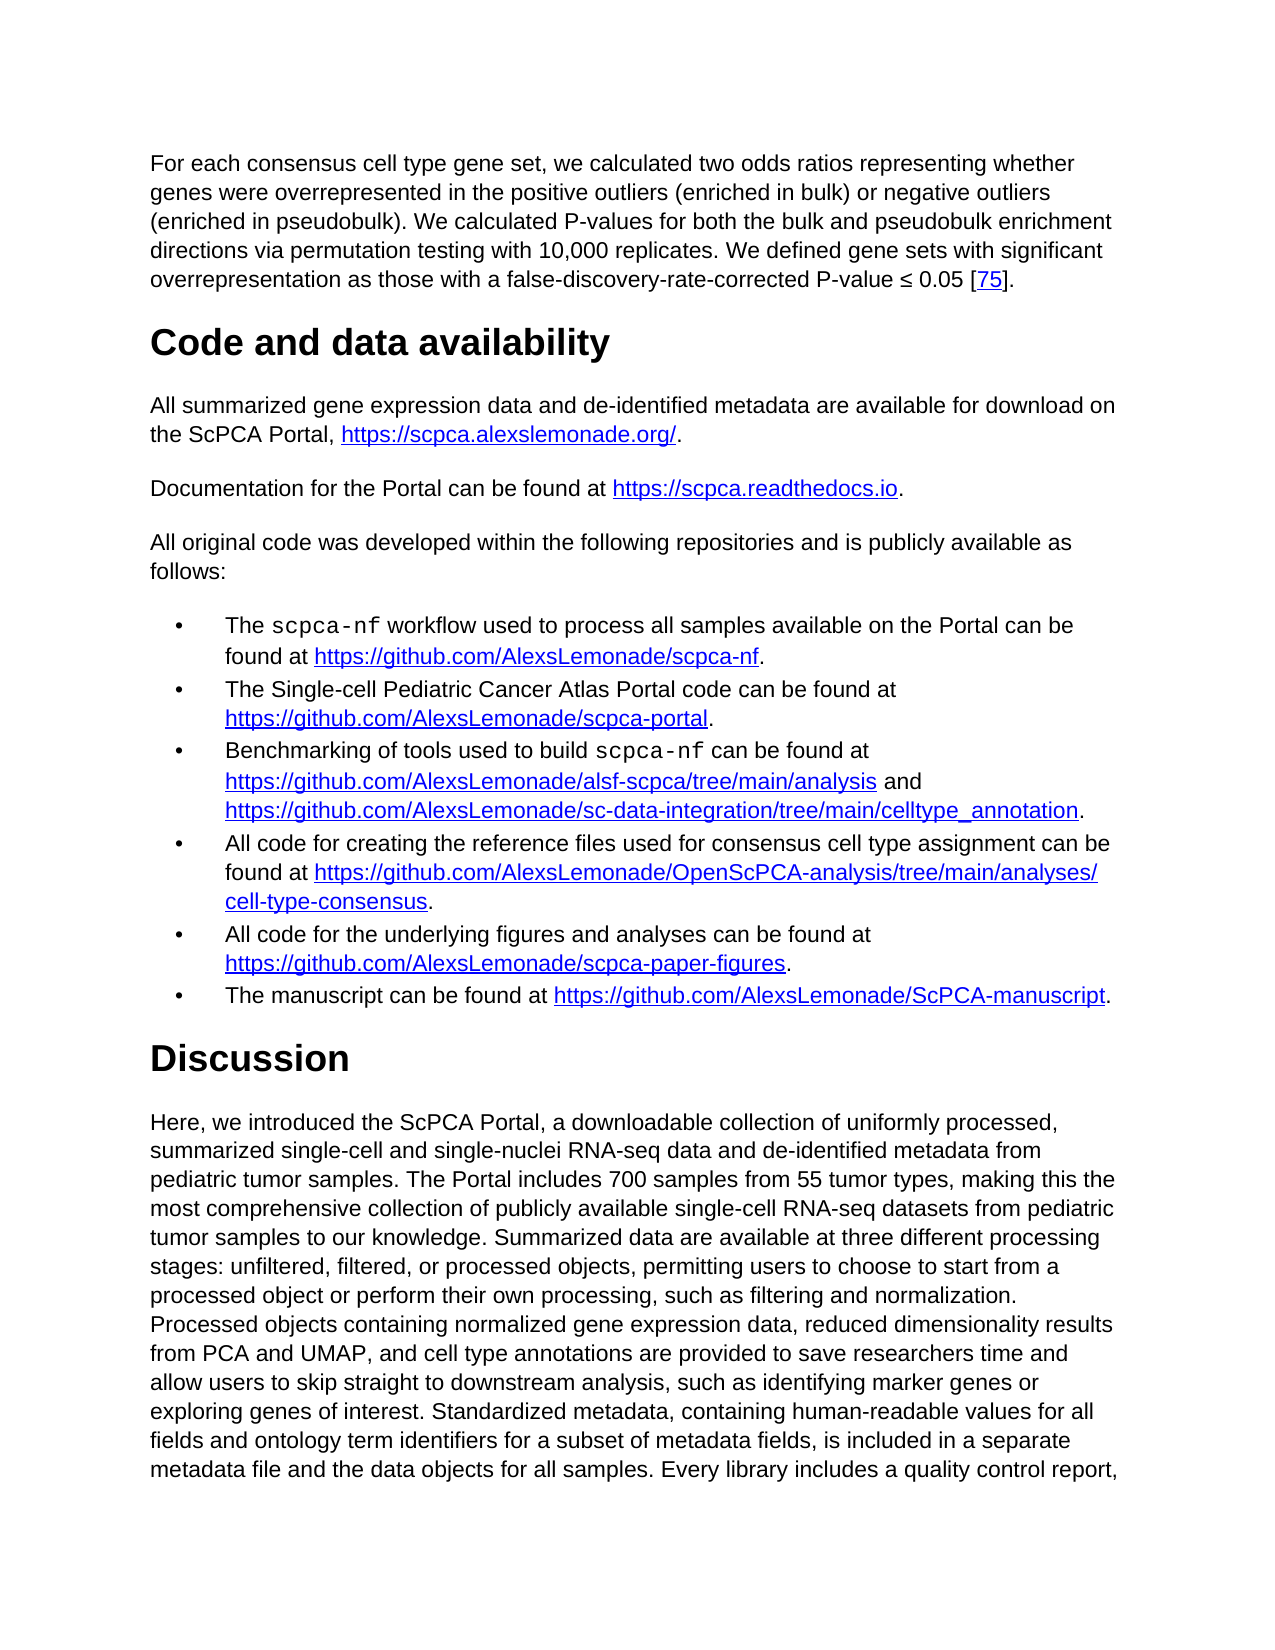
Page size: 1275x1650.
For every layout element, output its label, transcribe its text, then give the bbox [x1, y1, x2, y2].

text All original code was developed within the following repositories and is publicly available as follows: [150, 529, 1125, 584]
list The Single-cell Pediatric Cancer Atlas Portal code can be found at https://github.com/AlexsLemonade/scpca-portal. [175, 676, 1125, 731]
text All summarized gene expression data and de-identified metadata are available for download on the ScPCA Portal, https://scpca.alexslemonade.org/. [150, 392, 1125, 447]
list Benchmarking of tools used to build scpca-nf can be found at https://github.com/AlexsLemonade/alsf-scpca/tree/main/analysis and https://github.com/AlexsLemonade/sc-data-integration/tree/main/celltype_annotation. [175, 737, 1125, 823]
text Documentation for the Portal can be found at https://scpca.readthedocs.io. [150, 475, 1125, 501]
subtitle Discussion [150, 1036, 1125, 1079]
list The manuscript can be found at https://github.com/AlexsLemonade/ScPCA-manuscript. [175, 982, 1125, 1008]
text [150, 1108, 1125, 1482]
list All code for creating the reference files used for consensus cell type assignment can be found at https://github.com/AlexsLemonade/OpenScPCA-analysis/tree/main/analyses/cell-type-consensus. [175, 830, 1125, 914]
list All code for the underlying figures and analyses can be found at https://github.com/AlexsLemonade/scpca-paper-figures. [175, 921, 1125, 976]
subtitle Code and data availability [150, 320, 1125, 363]
list The scpca-nf workflow used to process all samples available on the Portal can be found at https://github.com/AlexsLemonade/scpca-nf. [175, 612, 1125, 669]
text For each consensus cell type gene set, we calculated two odds ratios representing whether genes were overrepresented in the positive outliers (enriched in bulk) or negative outliers (enriched in pseudobulk). We calculated P-values for both the bulk and pseudobulk enrichment directions via permutation testing with 10,000 replicates. We defined gene sets with significant overrepresentation as those with a false-discovery-rate-corrected P-value ≤ 0.05 [75]. [150, 150, 1125, 292]
